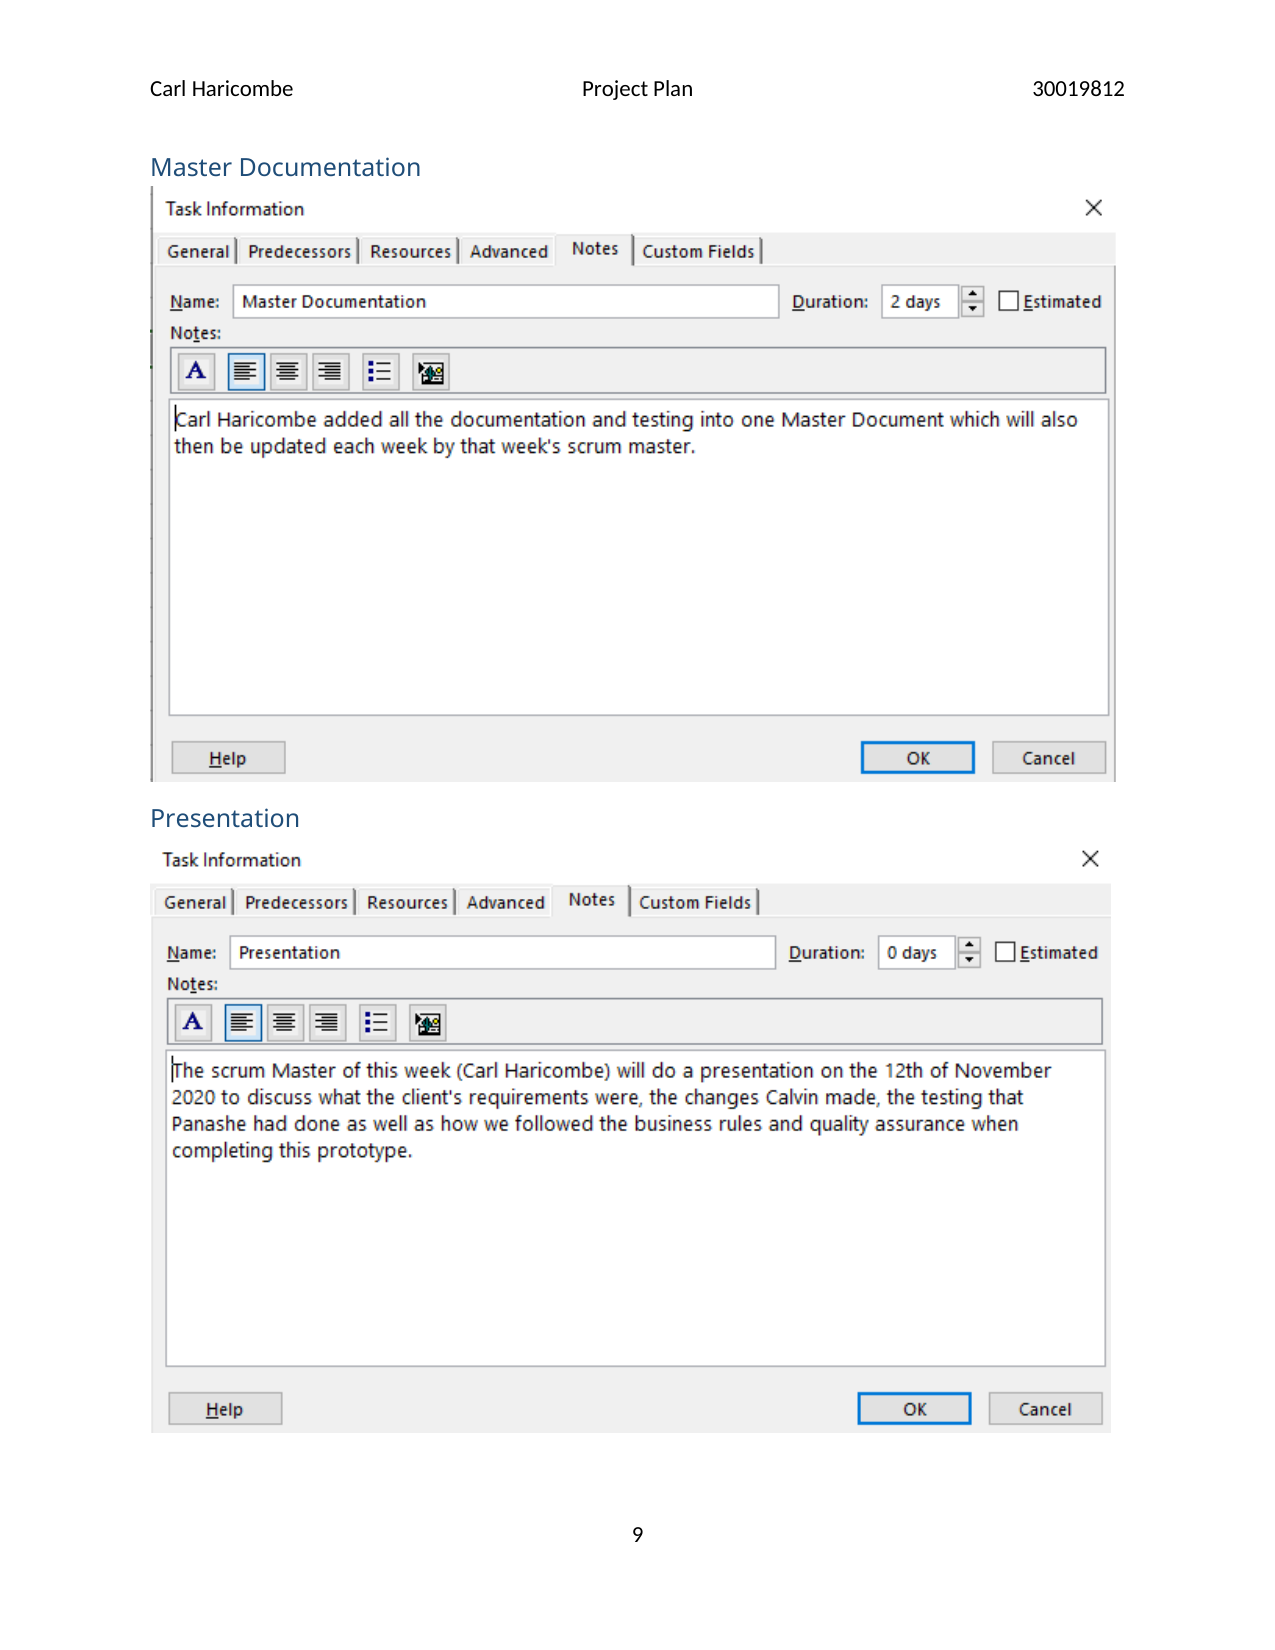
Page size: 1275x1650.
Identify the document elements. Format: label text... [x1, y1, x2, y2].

picture [150, 837, 1111, 1433]
subtitle Presentation [150, 801, 1125, 835]
picture [150, 186, 1116, 782]
subtitle Master Documentation [150, 150, 1125, 184]
